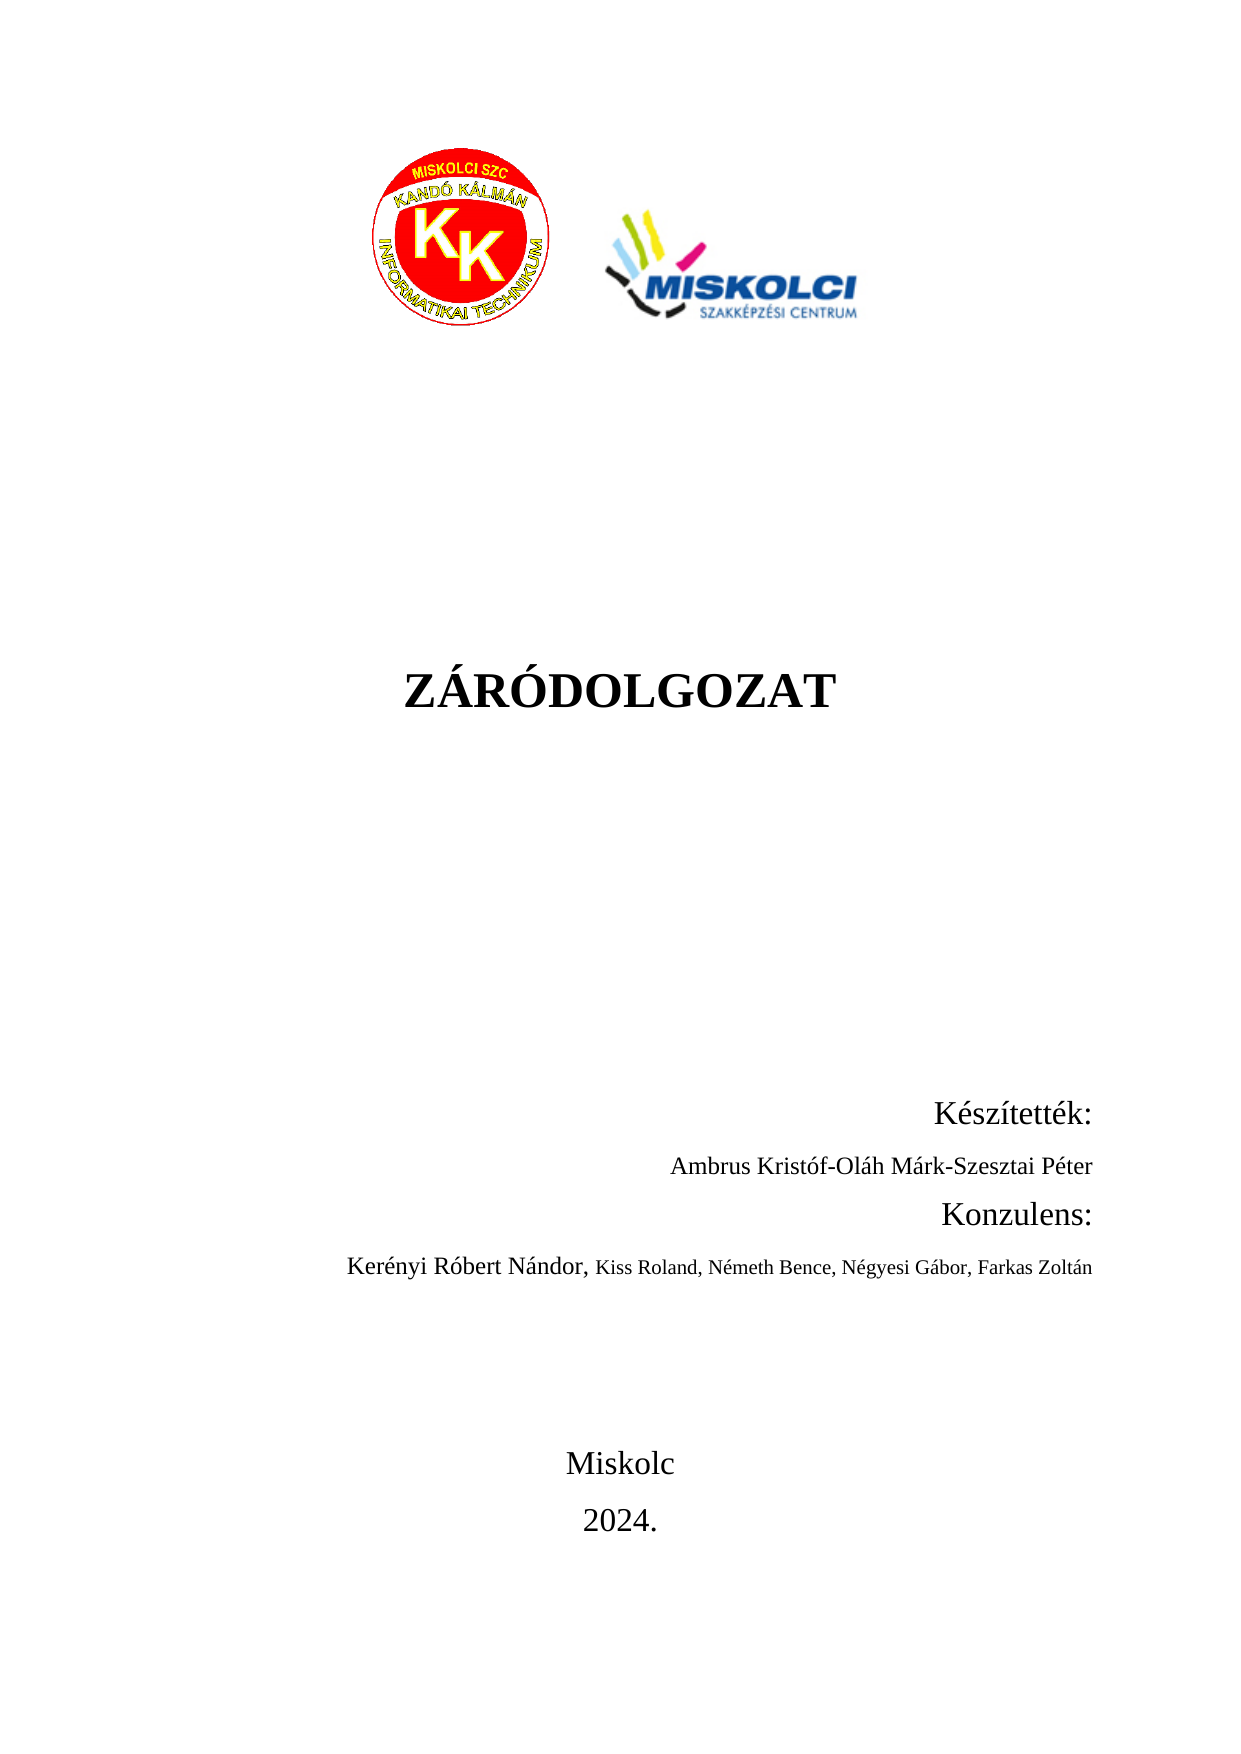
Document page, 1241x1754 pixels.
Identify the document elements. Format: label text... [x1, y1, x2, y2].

picture [372, 147, 550, 326]
text Kerényi Róbert Nándor, Kiss Roland, Németh Bence, Négyesi Gábor, Farkas Zoltán [148, 1251, 1093, 1280]
picture [593, 207, 869, 326]
text Konzulens: [886, 1194, 1093, 1232]
text Miskolc [148, 1338, 1093, 1481]
text Készítették: [886, 959, 1093, 1132]
text ZÁRÓDOLGOZAT [148, 660, 1093, 718]
text 2024. [148, 1501, 1093, 1539]
text Ambrus Kristóf-Oláh Márk-Szesztai Péter [148, 1151, 1093, 1179]
